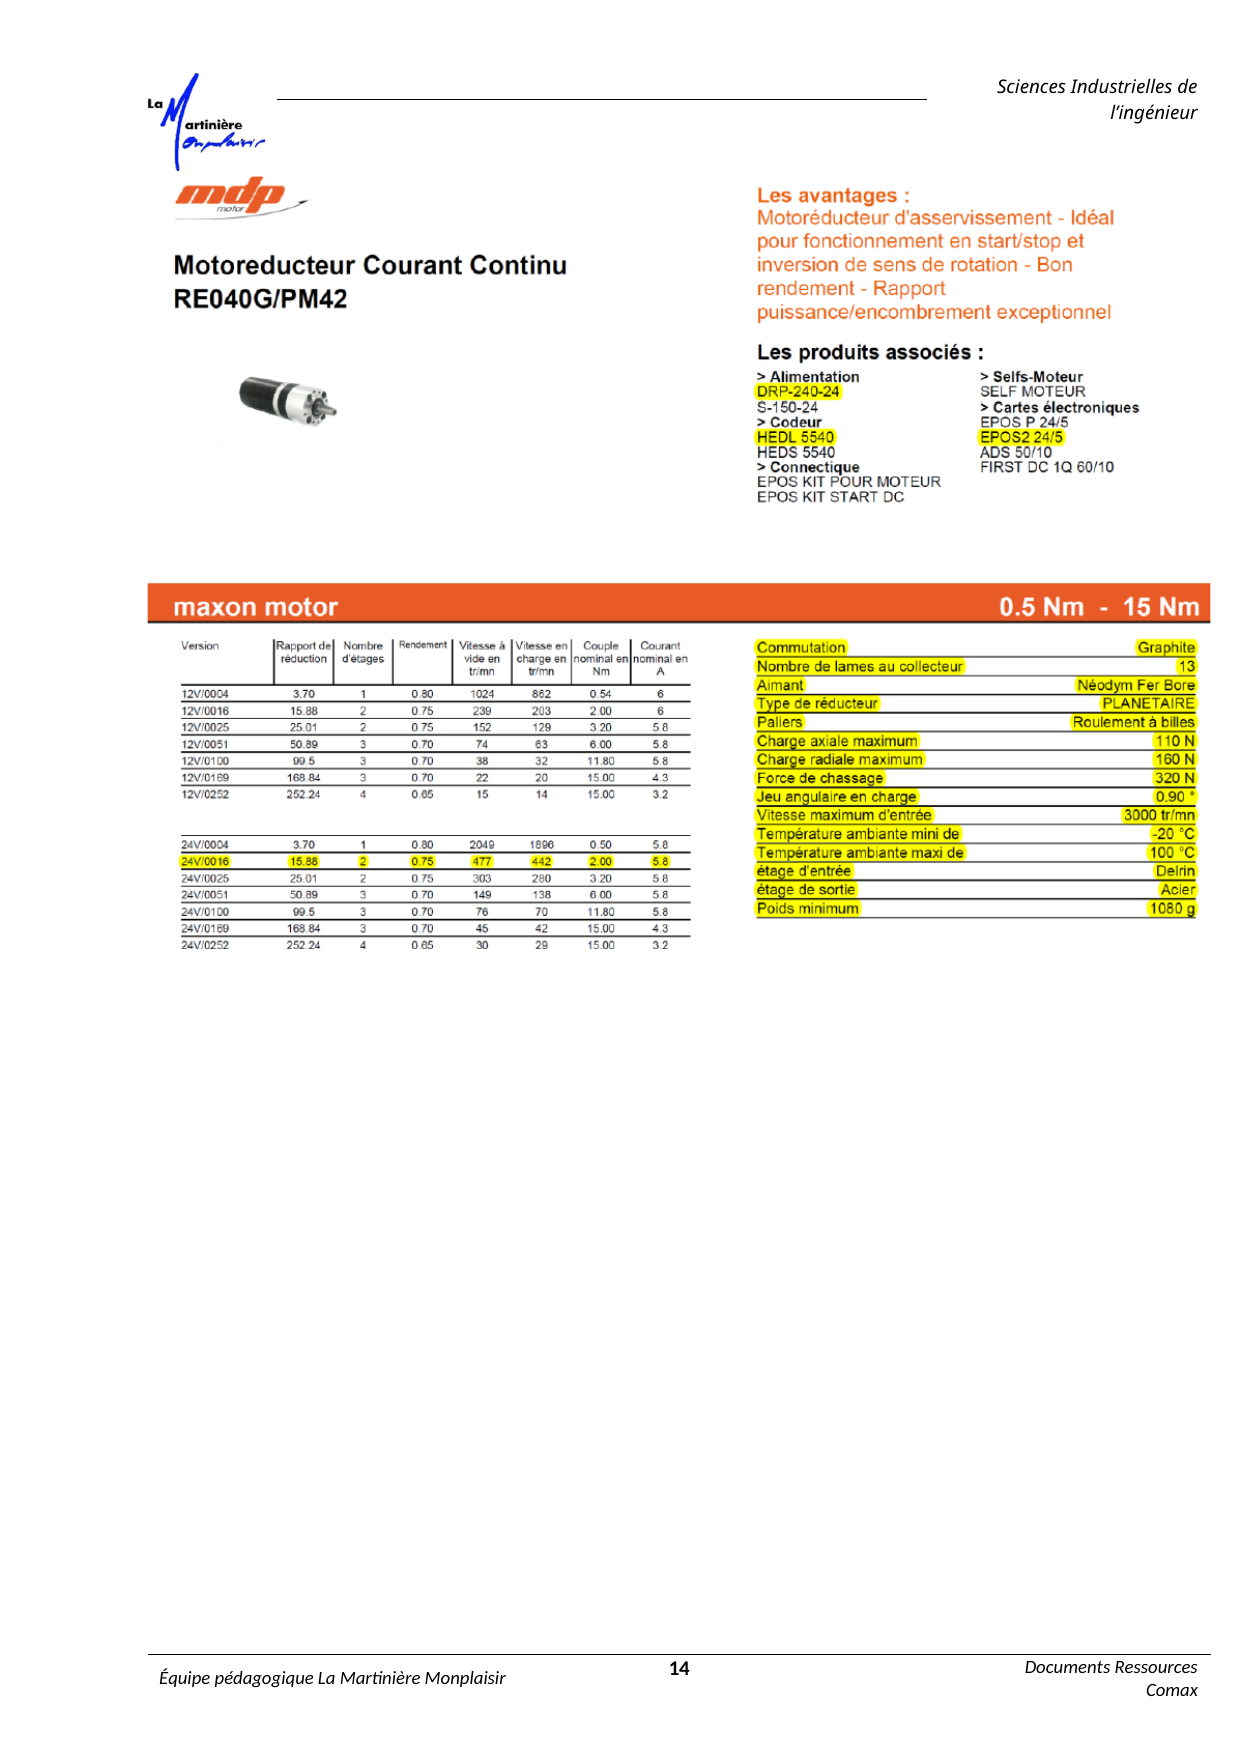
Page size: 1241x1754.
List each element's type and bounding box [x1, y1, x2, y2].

picture [147, 176, 1211, 949]
picture [147, 73, 266, 171]
